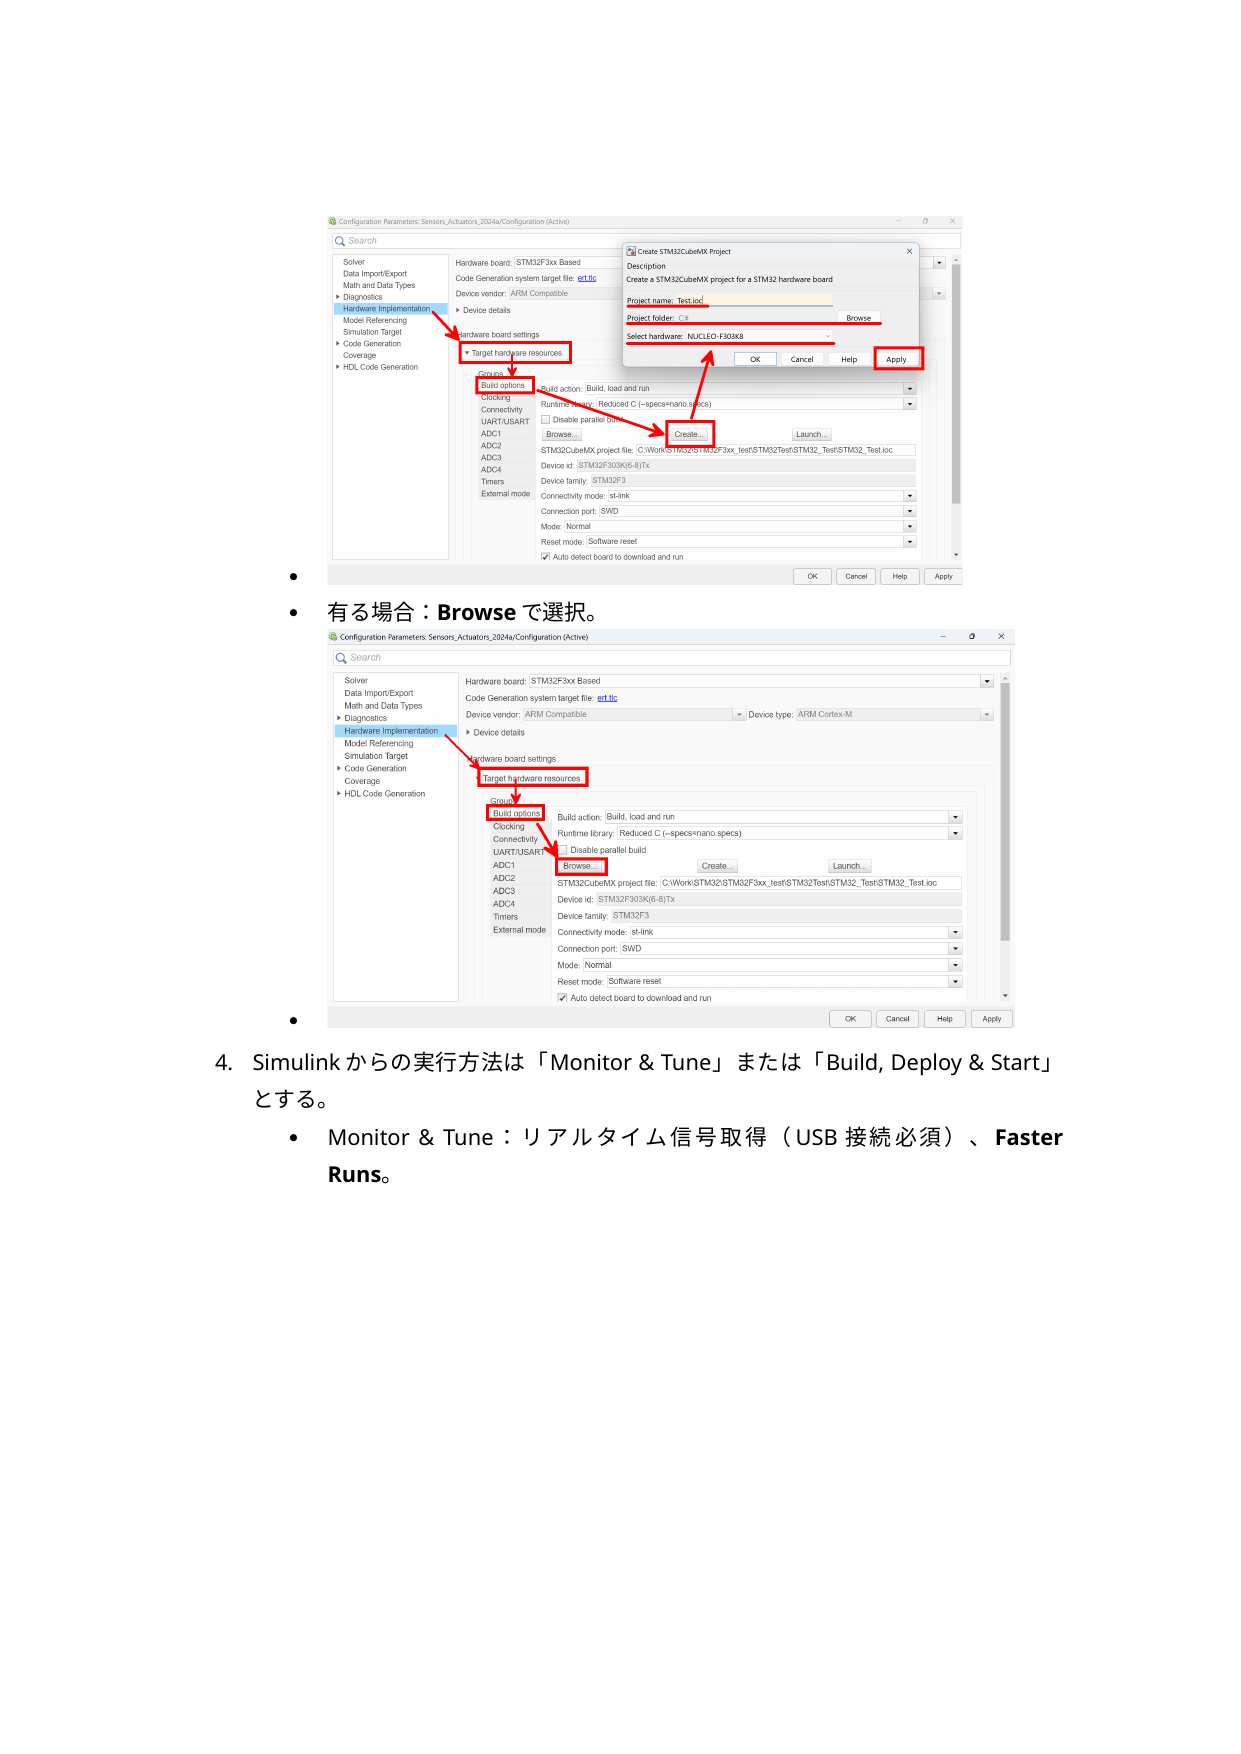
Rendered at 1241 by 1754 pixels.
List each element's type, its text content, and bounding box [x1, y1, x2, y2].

list 有る場合：Browseで選択。 [290, 592, 1063, 629]
list Simulinkからの実行方法は「Monitor & Tune」または「Build, Deploy & Start」とする。 [215, 1042, 1063, 1117]
picture [327, 629, 1015, 1028]
list Monitor & Tune：リアルタイム信号取得（USB接続必須）、Faster Runs。 [290, 1117, 1063, 1192]
picture [327, 216, 963, 585]
